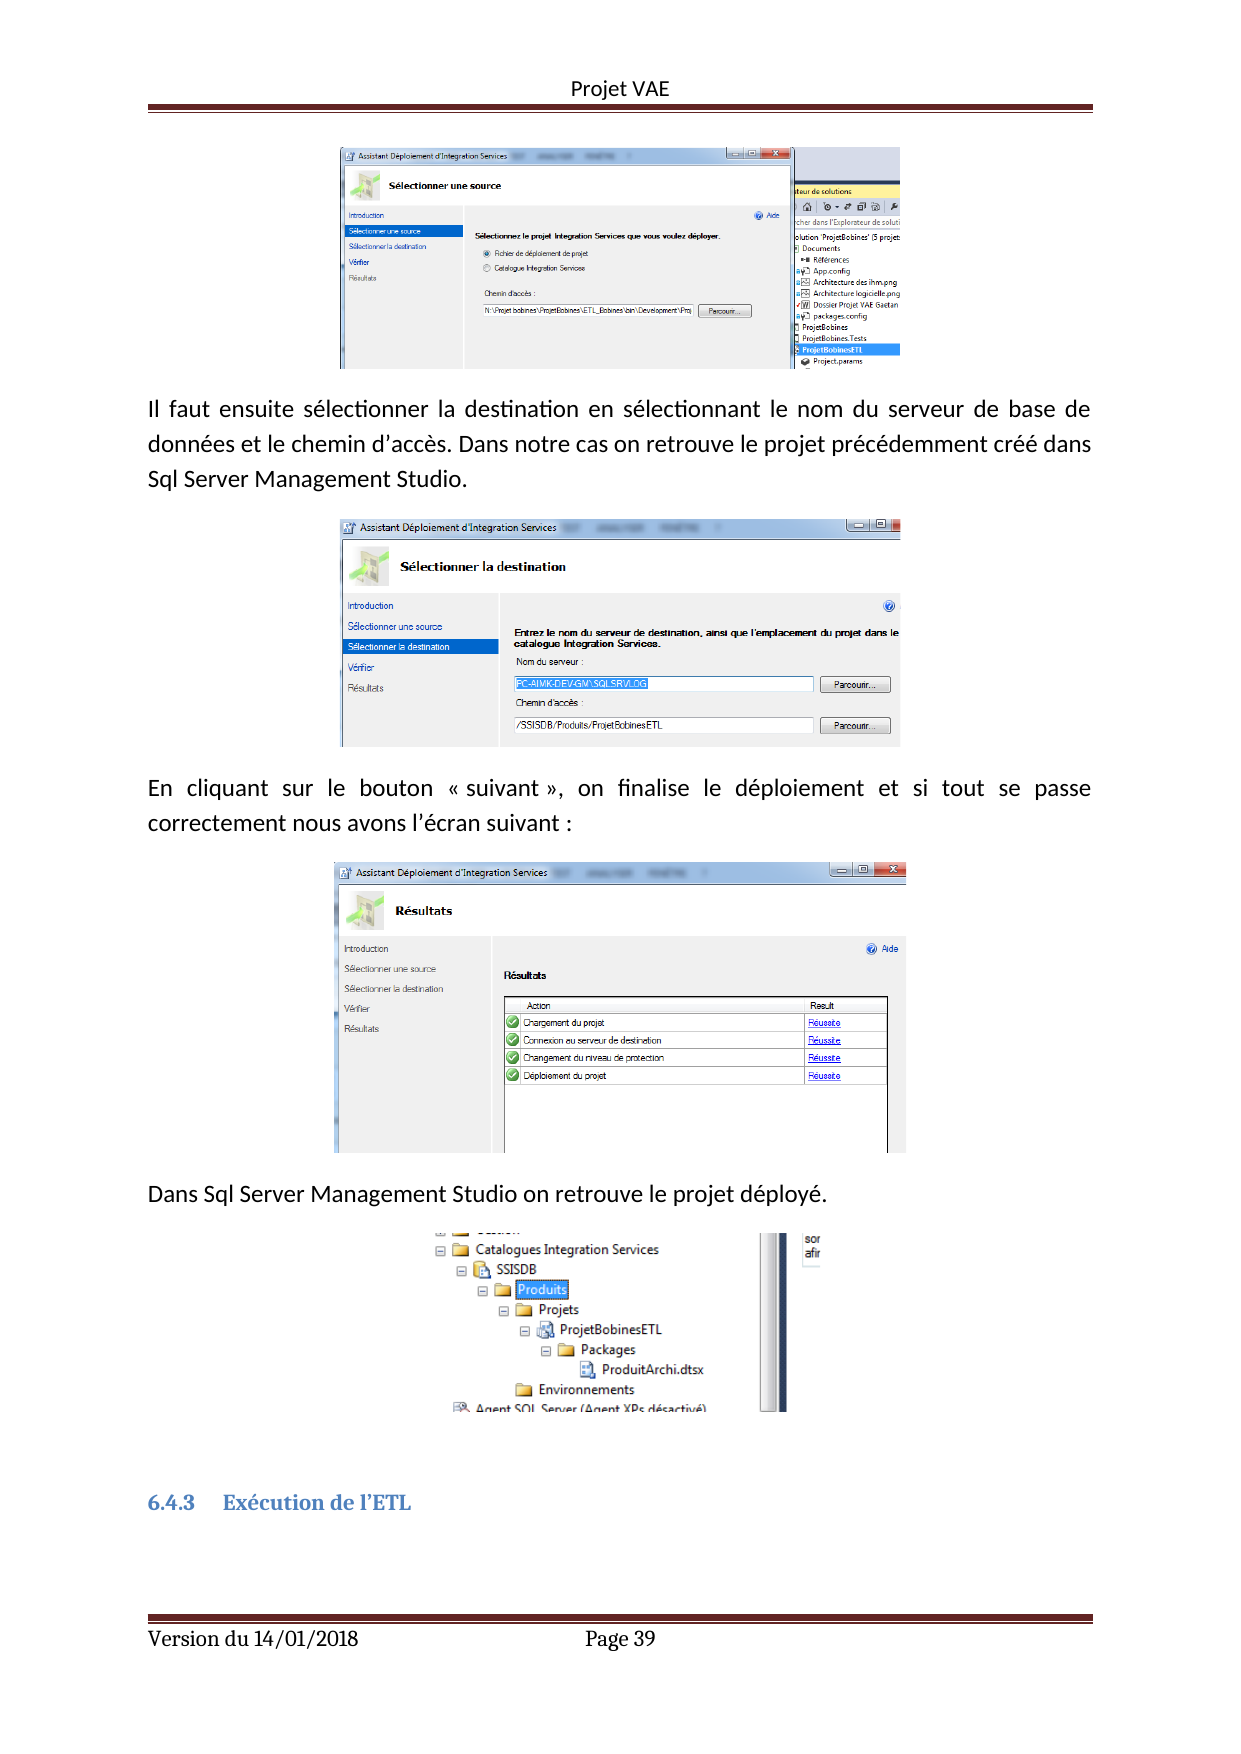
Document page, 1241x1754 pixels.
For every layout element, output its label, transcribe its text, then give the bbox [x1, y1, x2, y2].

picture [334, 862, 907, 1153]
picture [420, 1233, 821, 1412]
subtitle Exécution de l’ETL [148, 1490, 1093, 1516]
text Dans Sql Server Management Studio on retrouve le projet déployé. [148, 1178, 1093, 1208]
text Il faut ensuite sélectionner la destination en sélectionnant le nom du serveur de base de données et le chemin d’accès. Dans notre cas on retrouve le projet précédemment créé dans Sql Server Management Studio. [148, 393, 1093, 494]
text En cliquant sur le bouton « suivant », on finalise le déploiement et si tout se passe correctement nous avons l’écran suivant : [148, 772, 1093, 837]
picture [339, 519, 901, 747]
picture [340, 147, 900, 369]
